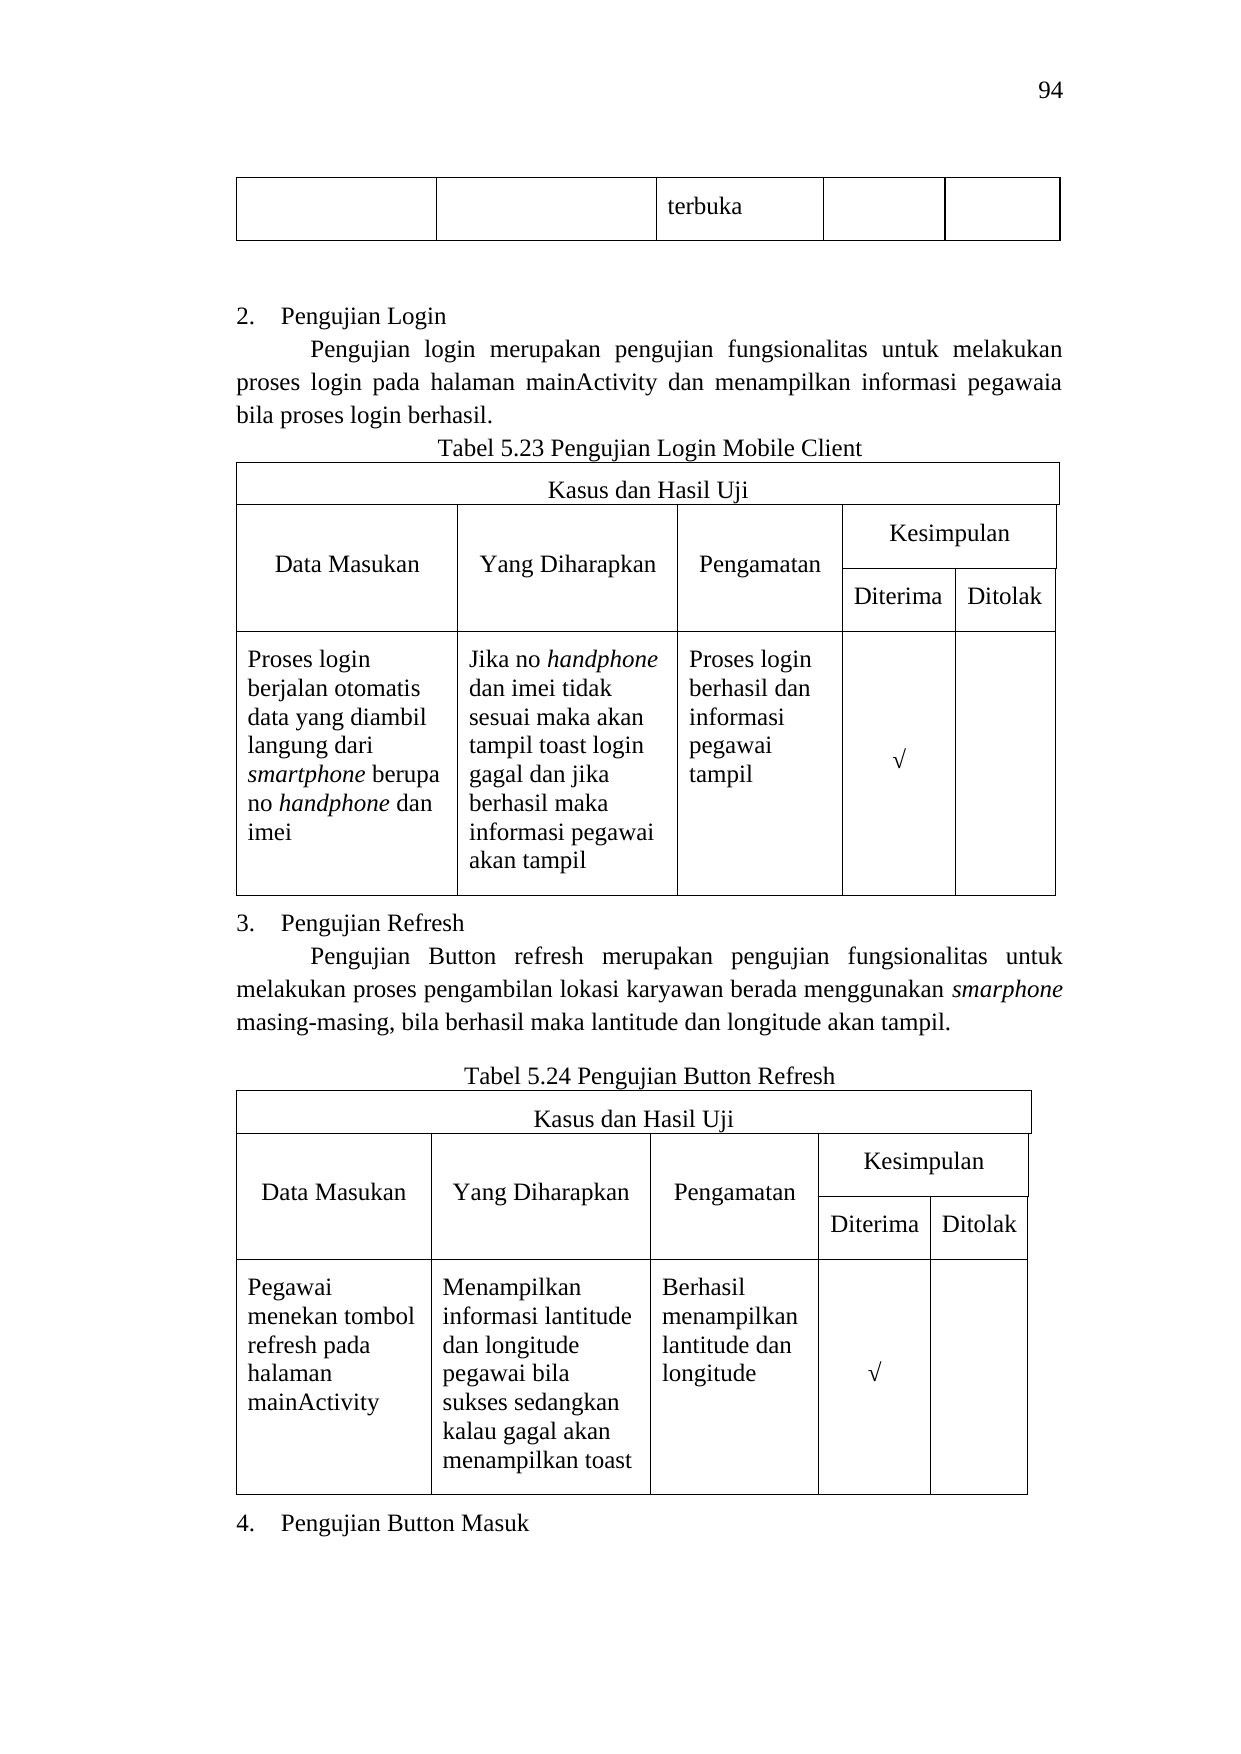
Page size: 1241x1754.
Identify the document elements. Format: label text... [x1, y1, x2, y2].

table_cell Berhasil menampilkan lantitude dan longitude [651, 1260, 818, 1494]
list Pengujian Login [236, 301, 1063, 330]
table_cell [237, 178, 436, 240]
table_cell Ditolak [956, 569, 1055, 631]
table_cell Ditolak [931, 1197, 1027, 1259]
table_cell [437, 178, 656, 240]
table_cell Proses login berjalan otomatis data yang diambil langung dari smartphone berupa no handphone dan imei [237, 632, 457, 895]
table_cell [931, 1260, 1027, 1494]
table_cell [956, 632, 1055, 895]
table_cell Data Masukan [237, 1134, 431, 1259]
table_cell Data Masukan [237, 505, 457, 631]
table_cell Menampilkan informasi lantitude dan longitude pegawai bila sukses sedangkan kalau gagal akan menampilkan toast [432, 1260, 650, 1494]
table_cell Proses login berhasil dan informasi pegawai tampil [678, 632, 842, 895]
text Tabel . Pengujian Button Refresh [236, 1061, 1063, 1090]
list Pengujian Button Masuk [236, 1508, 1063, 1537]
table_header Kasus dan Hasil Uji [237, 463, 1059, 504]
table_cell Diterima [819, 1197, 930, 1259]
table_header Kasus dan Hasil Uji [237, 1091, 1031, 1132]
list Pengujian login merupakan pengujian fungsionalitas untuk melakukan proses login pada halaman mainActivity dan menampilkan informasi pegawaia bila proses login berhasil. [236, 334, 1063, 429]
table_cell Jika no handphone dan imei tidak sesuai maka akan tampil toast login gagal dan jika berhasil maka informasi pegawai akan tampil [458, 632, 677, 895]
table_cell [657, 178, 823, 240]
table_cell Kesimpulan [843, 505, 1056, 567]
table_cell Pegawai menekan tombol refresh pada halaman mainActivity [237, 1260, 431, 1494]
table_cell Pengamatan [678, 505, 842, 631]
table_cell Pengamatan [651, 1134, 818, 1259]
table_cell [946, 178, 1059, 240]
table_cell Yang Diharapkan [458, 505, 677, 631]
table_cell √ [819, 1260, 930, 1494]
table_cell Diterima [843, 569, 955, 631]
table_cell Kesimpulan [819, 1134, 1028, 1196]
table_cell √ [843, 632, 955, 895]
list Pengujian Button refresh merupakan pengujian fungsionalitas untuk melakukan proses pengambilan lokasi karyawan berada menggunakan smarphone masing-masing, bila berhasil maka lantitude dan longitude akan tampil. [236, 941, 1063, 1036]
text Tabel . Pengujian Login Mobile Client [236, 433, 1063, 462]
table_cell Yang Diharapkan [432, 1134, 650, 1259]
list Pengujian Refresh [236, 908, 1063, 937]
table_cell √ [824, 178, 944, 240]
